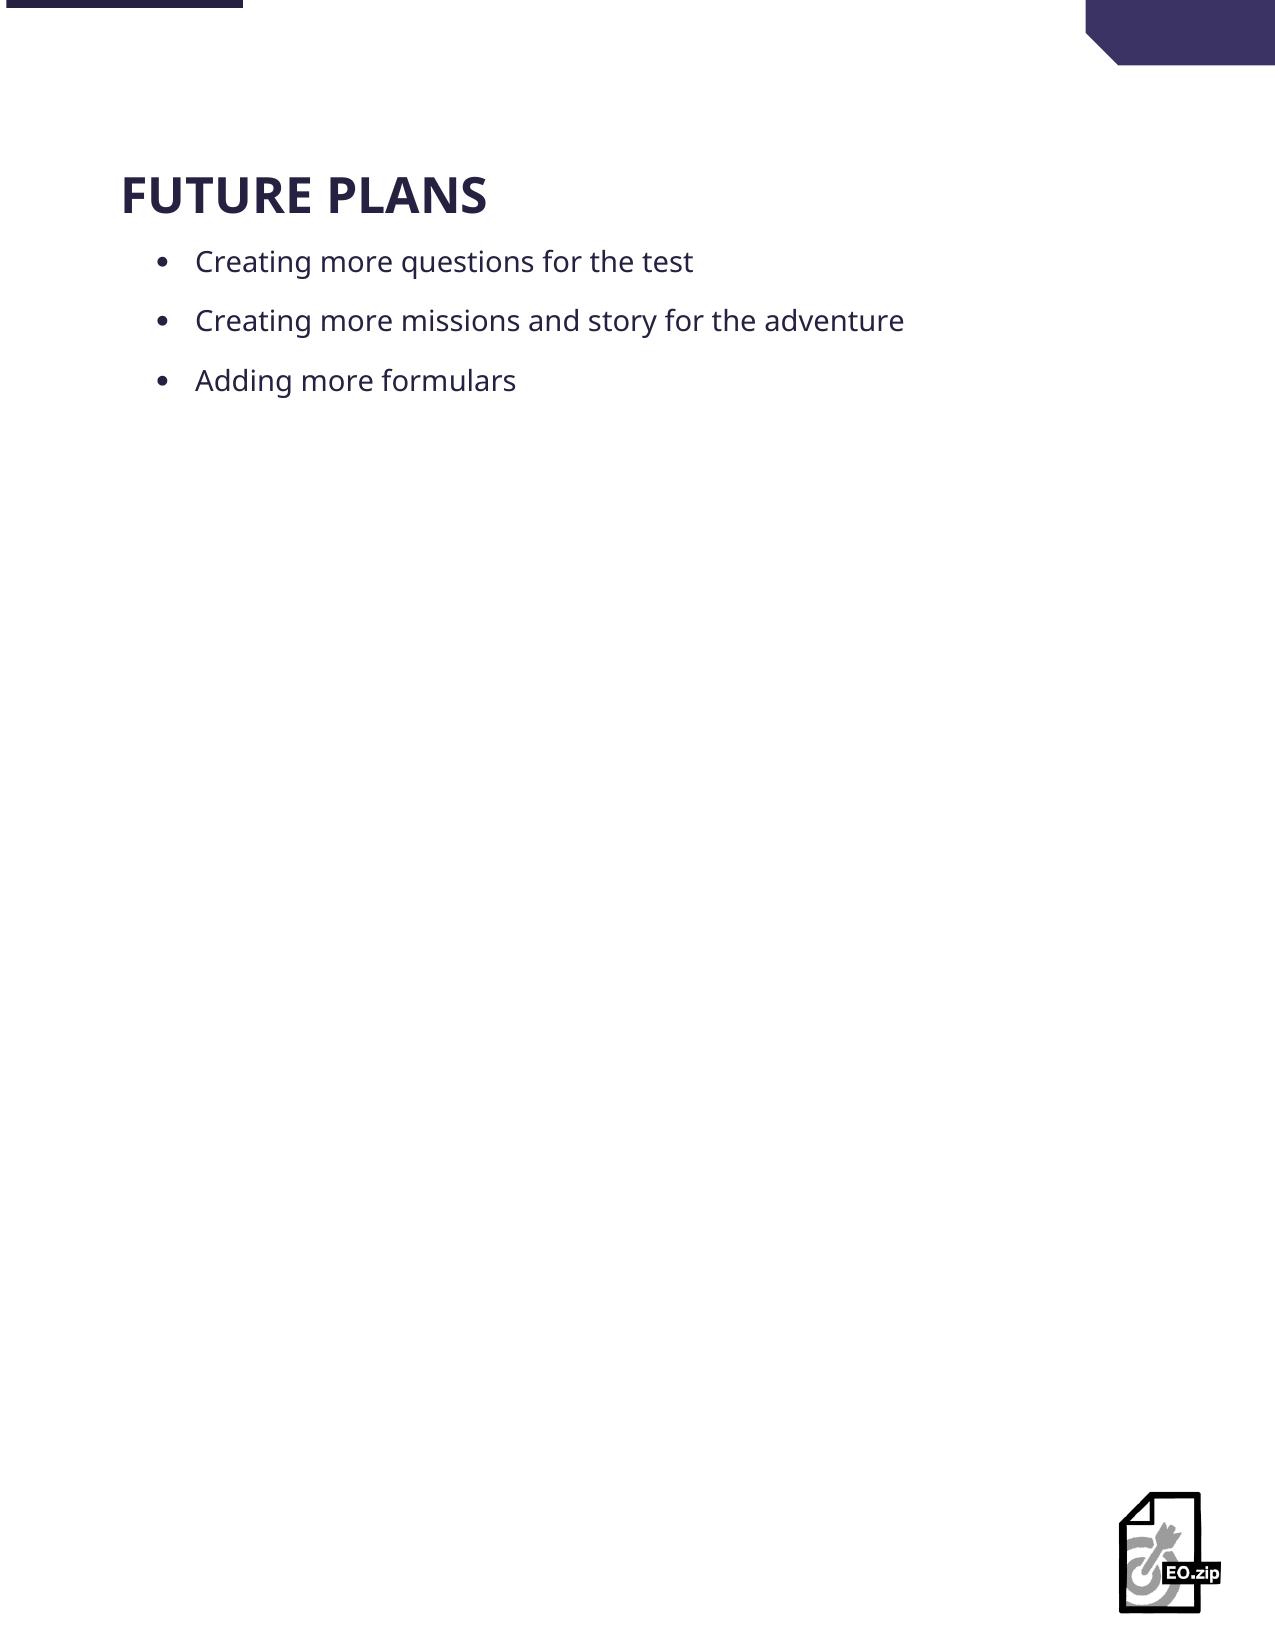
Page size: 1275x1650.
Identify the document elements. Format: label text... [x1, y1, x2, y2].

list Adding more formulars [157, 360, 1155, 400]
subtitle Future plans [120, 160, 1155, 228]
list Creating more missions and story for the adventure [157, 301, 1155, 340]
picture [1111, 1485, 1227, 1617]
list Creating more questions for the test [157, 241, 1155, 281]
